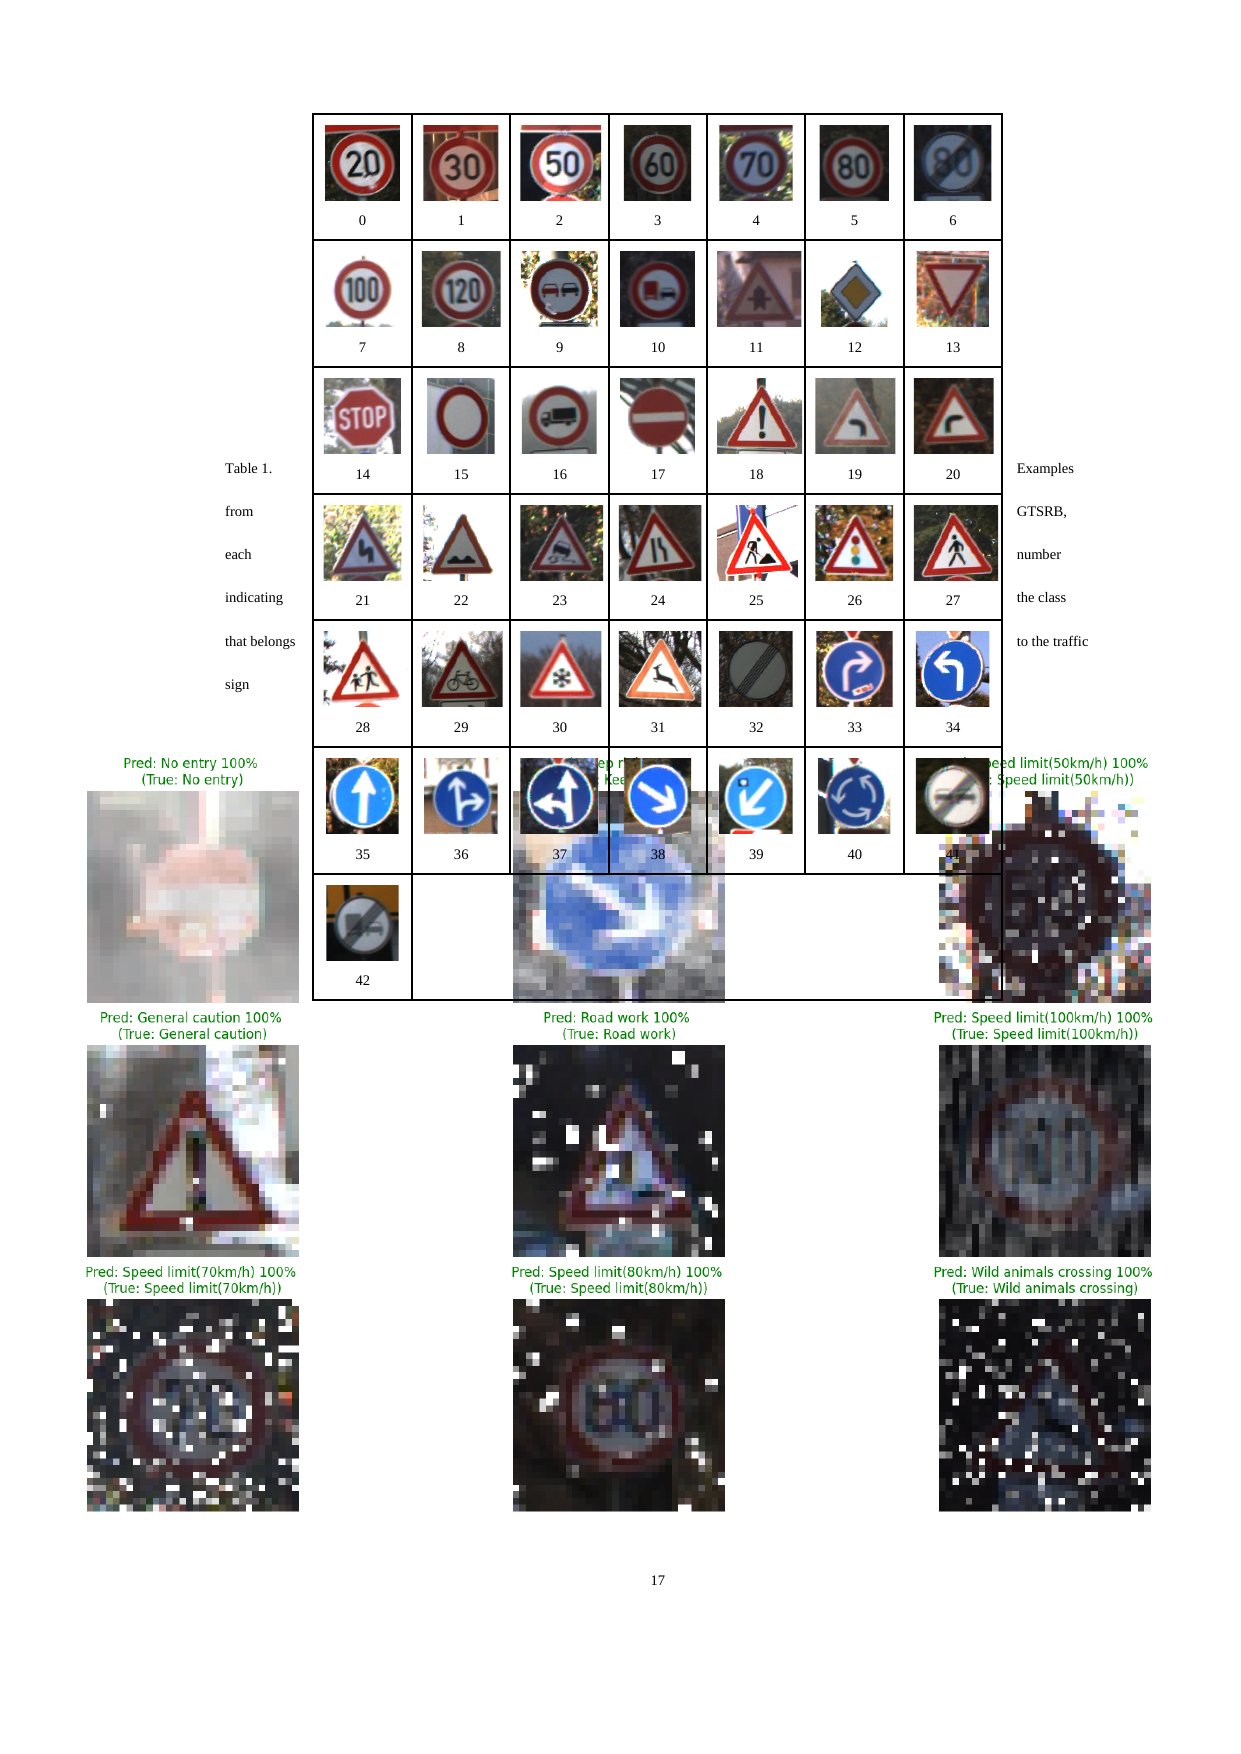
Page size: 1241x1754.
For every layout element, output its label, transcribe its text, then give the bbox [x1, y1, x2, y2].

picture [719, 758, 793, 834]
picture [325, 125, 400, 201]
table_cell 14 [314, 368, 411, 493]
picture [520, 505, 604, 581]
picture [423, 505, 499, 581]
table_cell 41 [905, 748, 1001, 873]
picture [913, 378, 994, 454]
picture [325, 251, 399, 327]
picture [719, 125, 793, 201]
table_header 0 [314, 115, 411, 239]
table_cell 13 [905, 241, 1001, 366]
picture [819, 125, 889, 201]
picture [816, 631, 893, 707]
picture [326, 885, 399, 961]
table_cell 23 [511, 495, 608, 619]
picture [620, 251, 695, 327]
picture [521, 378, 597, 454]
table_cell 42 [314, 875, 411, 999]
table_cell 40 [806, 748, 903, 873]
picture [520, 758, 599, 834]
table_cell 9 [511, 241, 608, 366]
table_cell 8 [413, 241, 509, 366]
picture [323, 505, 402, 581]
table_cell 20 [905, 368, 1001, 493]
table_cell 37 [511, 748, 608, 873]
table_cell 26 [806, 495, 903, 619]
table_cell 22 [413, 495, 509, 619]
table_cell 32 [708, 621, 804, 746]
picture [421, 251, 501, 327]
picture [427, 378, 495, 454]
table_header 4 [708, 115, 804, 239]
table_cell 29 [413, 621, 509, 746]
table_cell 12 [806, 241, 903, 366]
table_cell 28 [314, 621, 411, 746]
table_header 1 [413, 115, 509, 239]
picture [620, 378, 695, 454]
picture [423, 125, 499, 201]
picture [618, 631, 702, 707]
picture [326, 758, 399, 834]
table_cell 39 [708, 748, 804, 873]
table_cell 27 [905, 495, 1001, 619]
picture [618, 505, 702, 581]
table_cell 36 [413, 748, 509, 873]
table_cell 21 [314, 495, 411, 619]
picture [821, 251, 888, 327]
text Table 1. Examples from GTSRB, each number indicating the class that belongs to the traffic sign [225, 448, 312, 692]
picture [913, 125, 992, 201]
table_cell 25 [708, 495, 804, 619]
picture [520, 125, 602, 201]
picture [913, 505, 999, 581]
picture [623, 758, 692, 834]
picture [623, 125, 692, 201]
table_cell 11 [708, 241, 804, 366]
table_cell 7 [314, 241, 411, 366]
table_header 5 [806, 115, 903, 239]
picture [520, 631, 602, 707]
picture [520, 251, 598, 327]
table_header 2 [511, 115, 608, 239]
picture [717, 505, 798, 581]
table_cell 10 [610, 241, 706, 366]
table_cell 16 [511, 368, 608, 493]
table_cell 15 [413, 368, 509, 493]
picture [323, 631, 408, 707]
picture [815, 378, 896, 454]
table_header 3 [610, 115, 706, 239]
picture [717, 251, 802, 327]
table_cell 33 [806, 621, 903, 746]
table_cell 38 [610, 748, 706, 873]
picture [424, 758, 498, 834]
picture [915, 758, 990, 834]
table_cell 30 [511, 621, 608, 746]
picture [815, 505, 894, 581]
table_cell 34 [905, 621, 1001, 746]
table_cell 17 [610, 368, 706, 493]
table_cell 31 [610, 621, 706, 746]
picture [916, 251, 989, 327]
picture [719, 631, 793, 707]
picture [717, 378, 803, 454]
table_header 6 [905, 115, 1001, 239]
table_cell [413, 875, 1001, 999]
picture [77, 749, 1164, 1519]
picture [818, 758, 891, 834]
picture [915, 631, 990, 707]
table_cell 24 [610, 495, 706, 619]
table_cell 19 [806, 368, 903, 493]
text Table 1. Examples from GTSRB, each number indicating the class that belongs to the traffic sign [1003, 448, 1090, 692]
table_cell 35 [314, 748, 411, 873]
table_cell 18 [708, 368, 804, 493]
picture [323, 378, 401, 454]
picture [421, 631, 503, 707]
